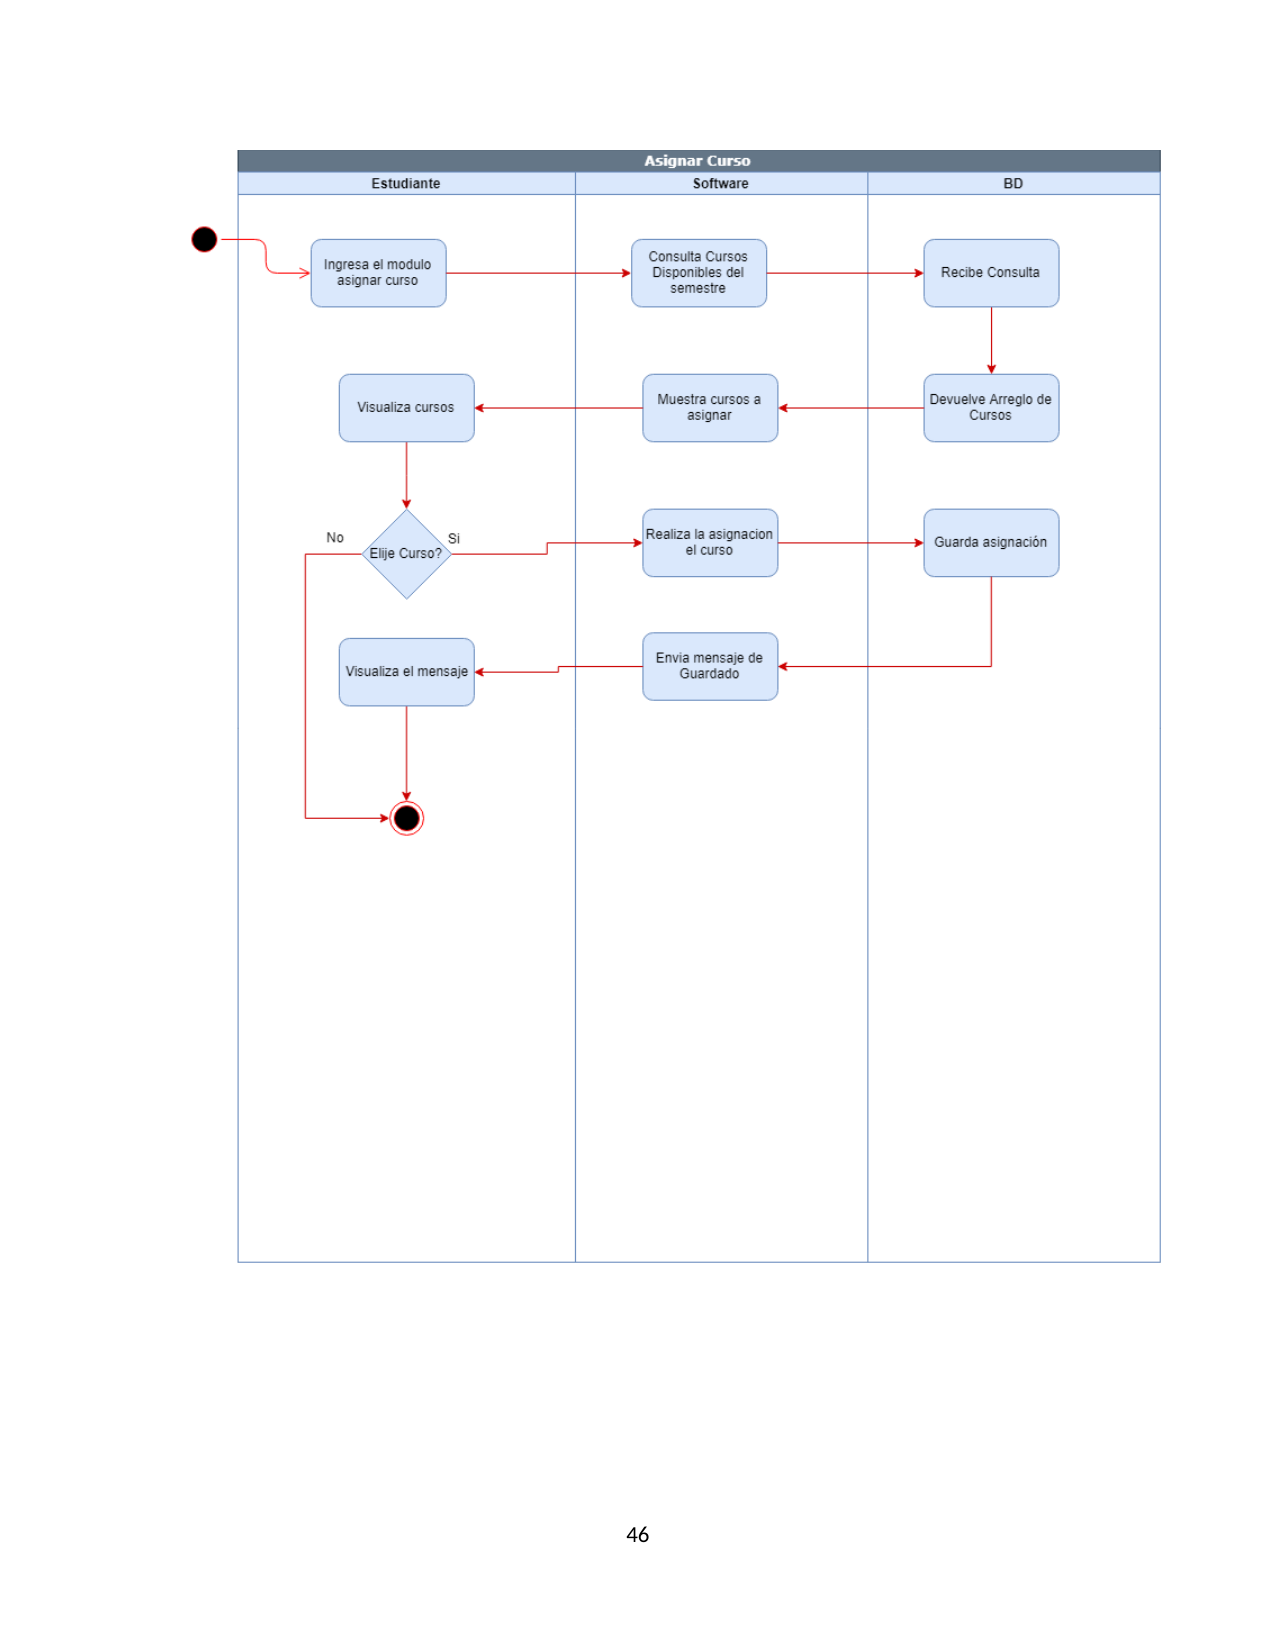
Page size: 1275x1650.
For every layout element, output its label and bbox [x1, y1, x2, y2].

picture [187, 150, 1162, 1264]
